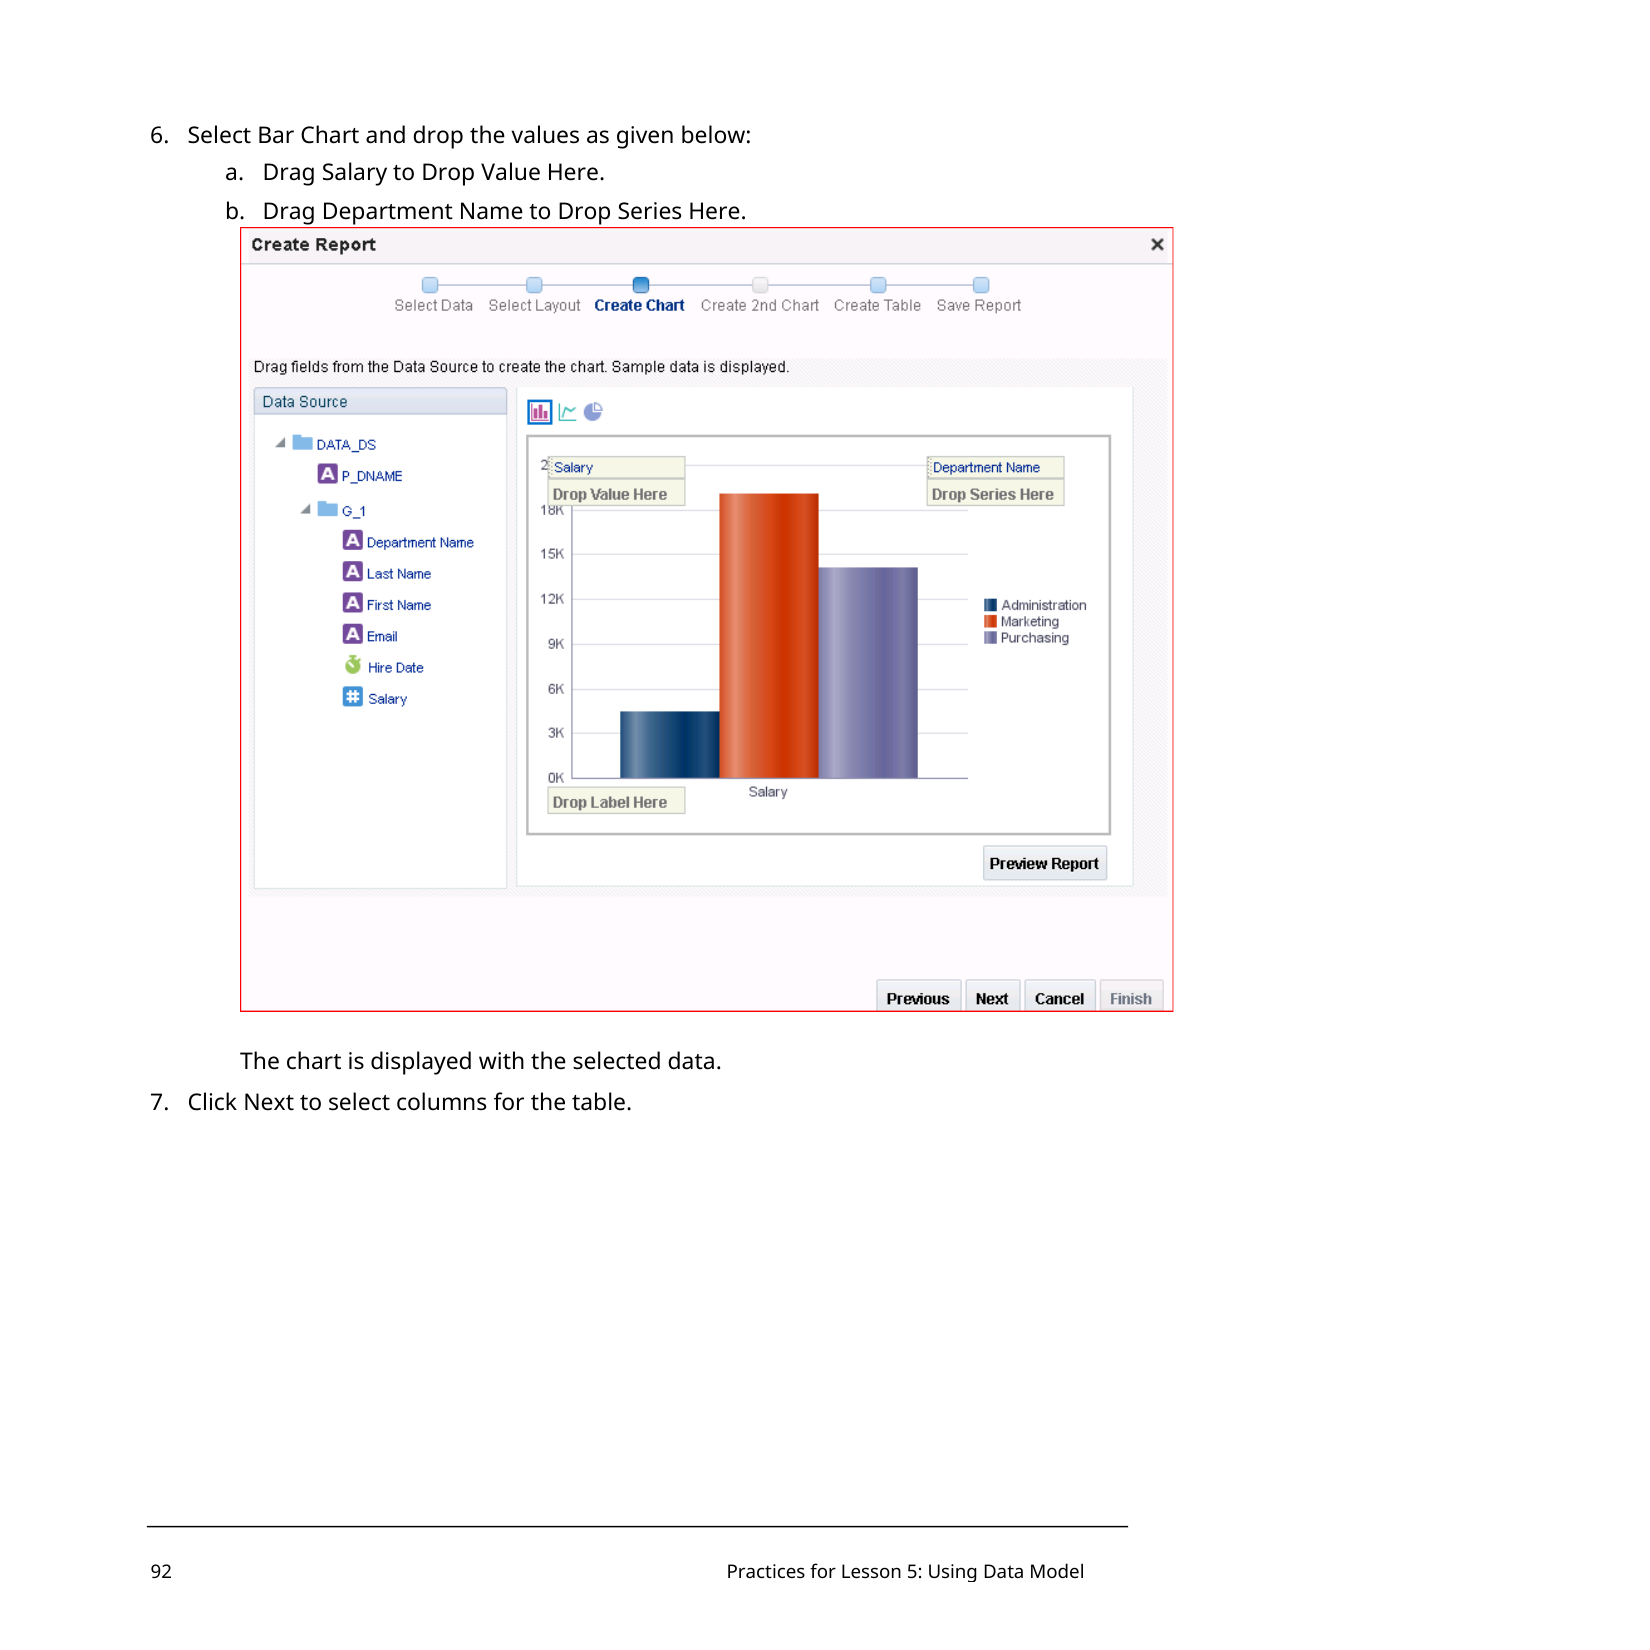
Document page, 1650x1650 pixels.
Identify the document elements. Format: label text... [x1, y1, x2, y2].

list Drag Department Name to Drop Series Here. [225, 195, 1414, 226]
list Drag Salary to Drop Value Here. [225, 156, 1414, 187]
list Click Next to select columns for the table. [150, 1085, 1414, 1118]
list Select Bar Chart and drop the values as given below: [150, 119, 1414, 150]
picture [240, 227, 1174, 1012]
text The chart is displayed with the selected data. [240, 1045, 1414, 1076]
